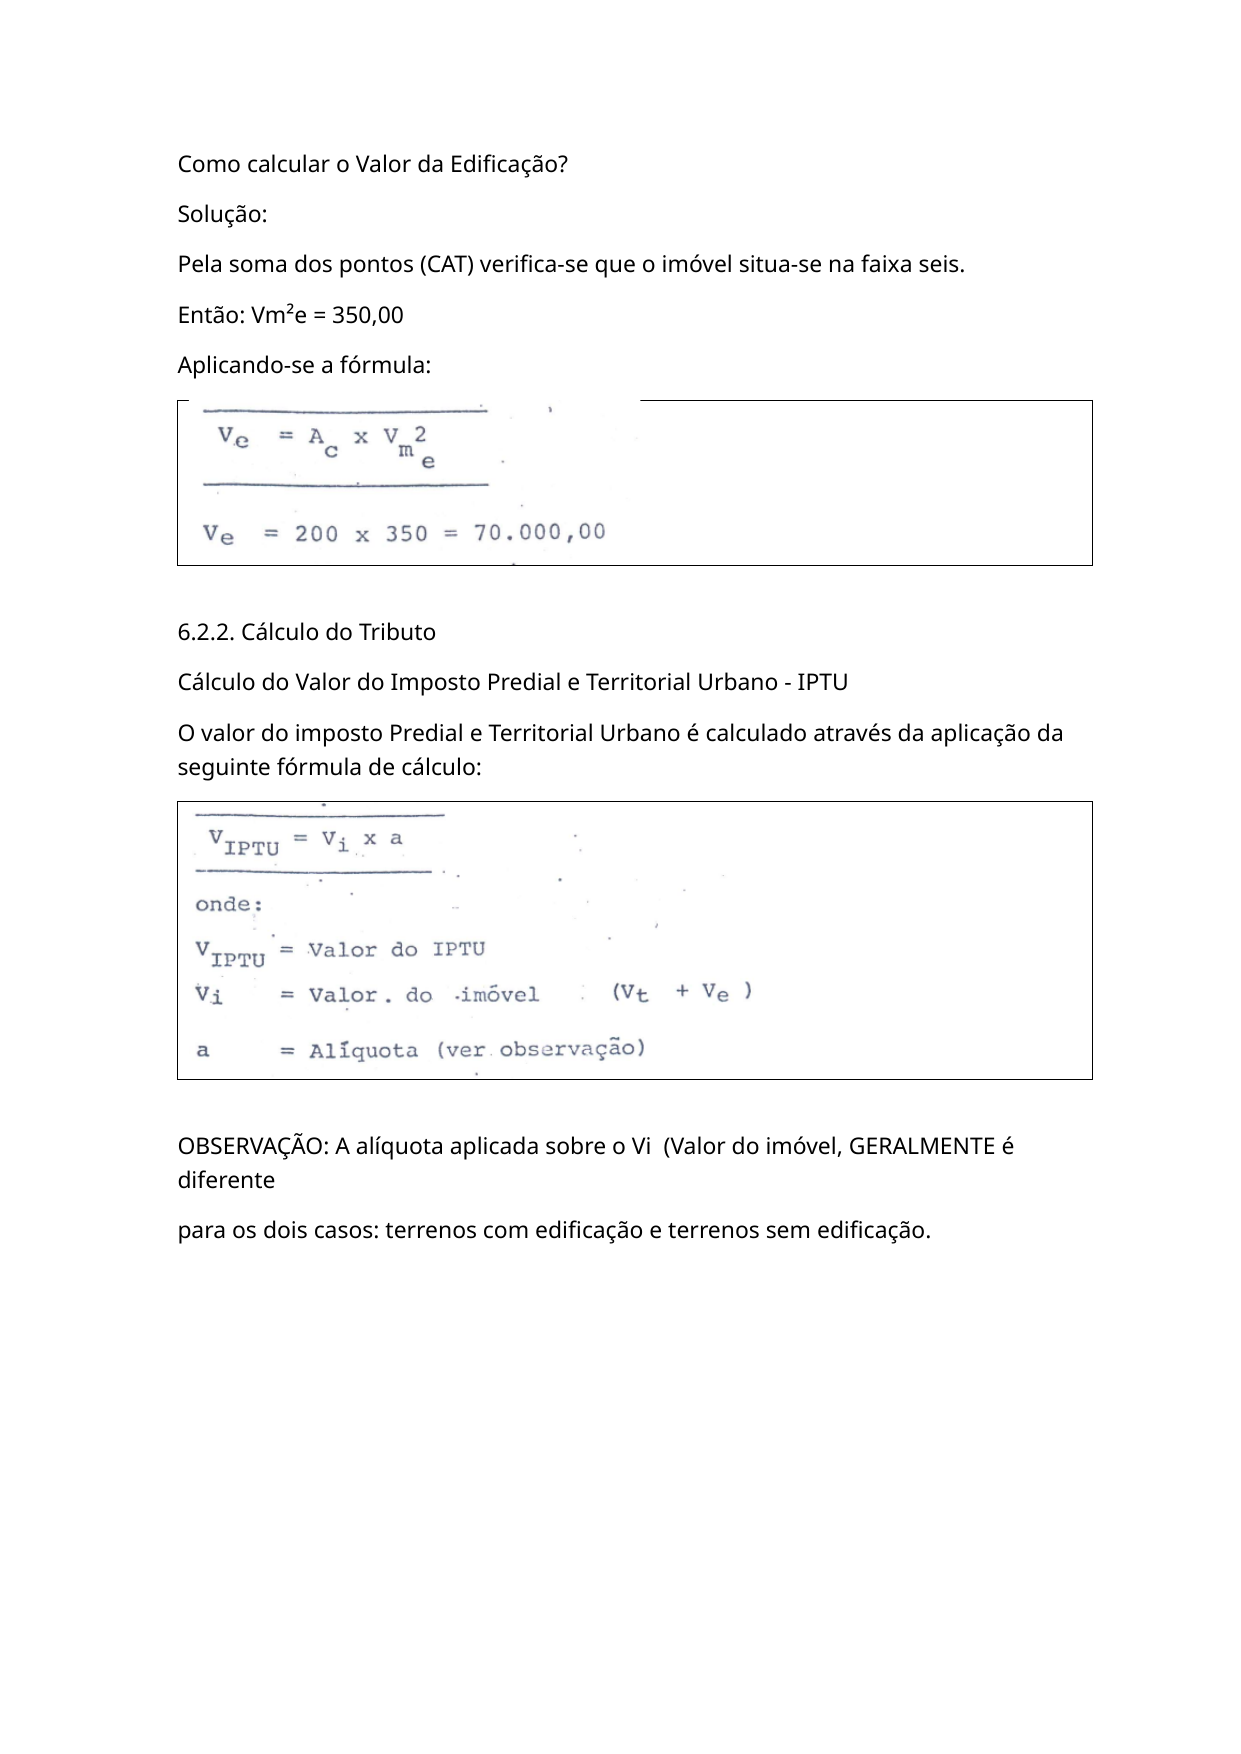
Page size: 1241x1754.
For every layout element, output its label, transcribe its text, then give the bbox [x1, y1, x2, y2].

table_header [769, 802, 1092, 1078]
text 6.2.2. Cálculo do Tributo [177, 616, 1093, 647]
picture [188, 802, 769, 1079]
text Então: Vm²e = 350,00 [177, 299, 1093, 330]
text para os dois casos: terrenos com edificação e terrenos sem edificação. [177, 1214, 1093, 1245]
picture [188, 400, 641, 565]
text OBSERVAÇÃO: A alíquota aplicada sobre o Vi (Valor do imóvel, GERALMENTE é diferente [177, 1130, 1093, 1195]
table_header [178, 802, 188, 1078]
text Cálculo do Valor do Imposto Predial e Territorial Urbano - IPTU [177, 666, 1093, 698]
text Solução: [177, 198, 1093, 229]
text O valor do imposto Predial e Territorial Urbano é calculado através da aplicação da seguinte fórmula de cálculo: [177, 717, 1093, 782]
table_header [641, 401, 1092, 564]
text Como calcular o Valor da Edificação? [177, 148, 1093, 179]
text Aplicando-se a fórmula: [177, 349, 1093, 381]
table_header [178, 401, 188, 564]
text Pela soma dos pontos (CAT) verifica-se que o imóvel situa-se na faixa seis. [177, 248, 1093, 280]
